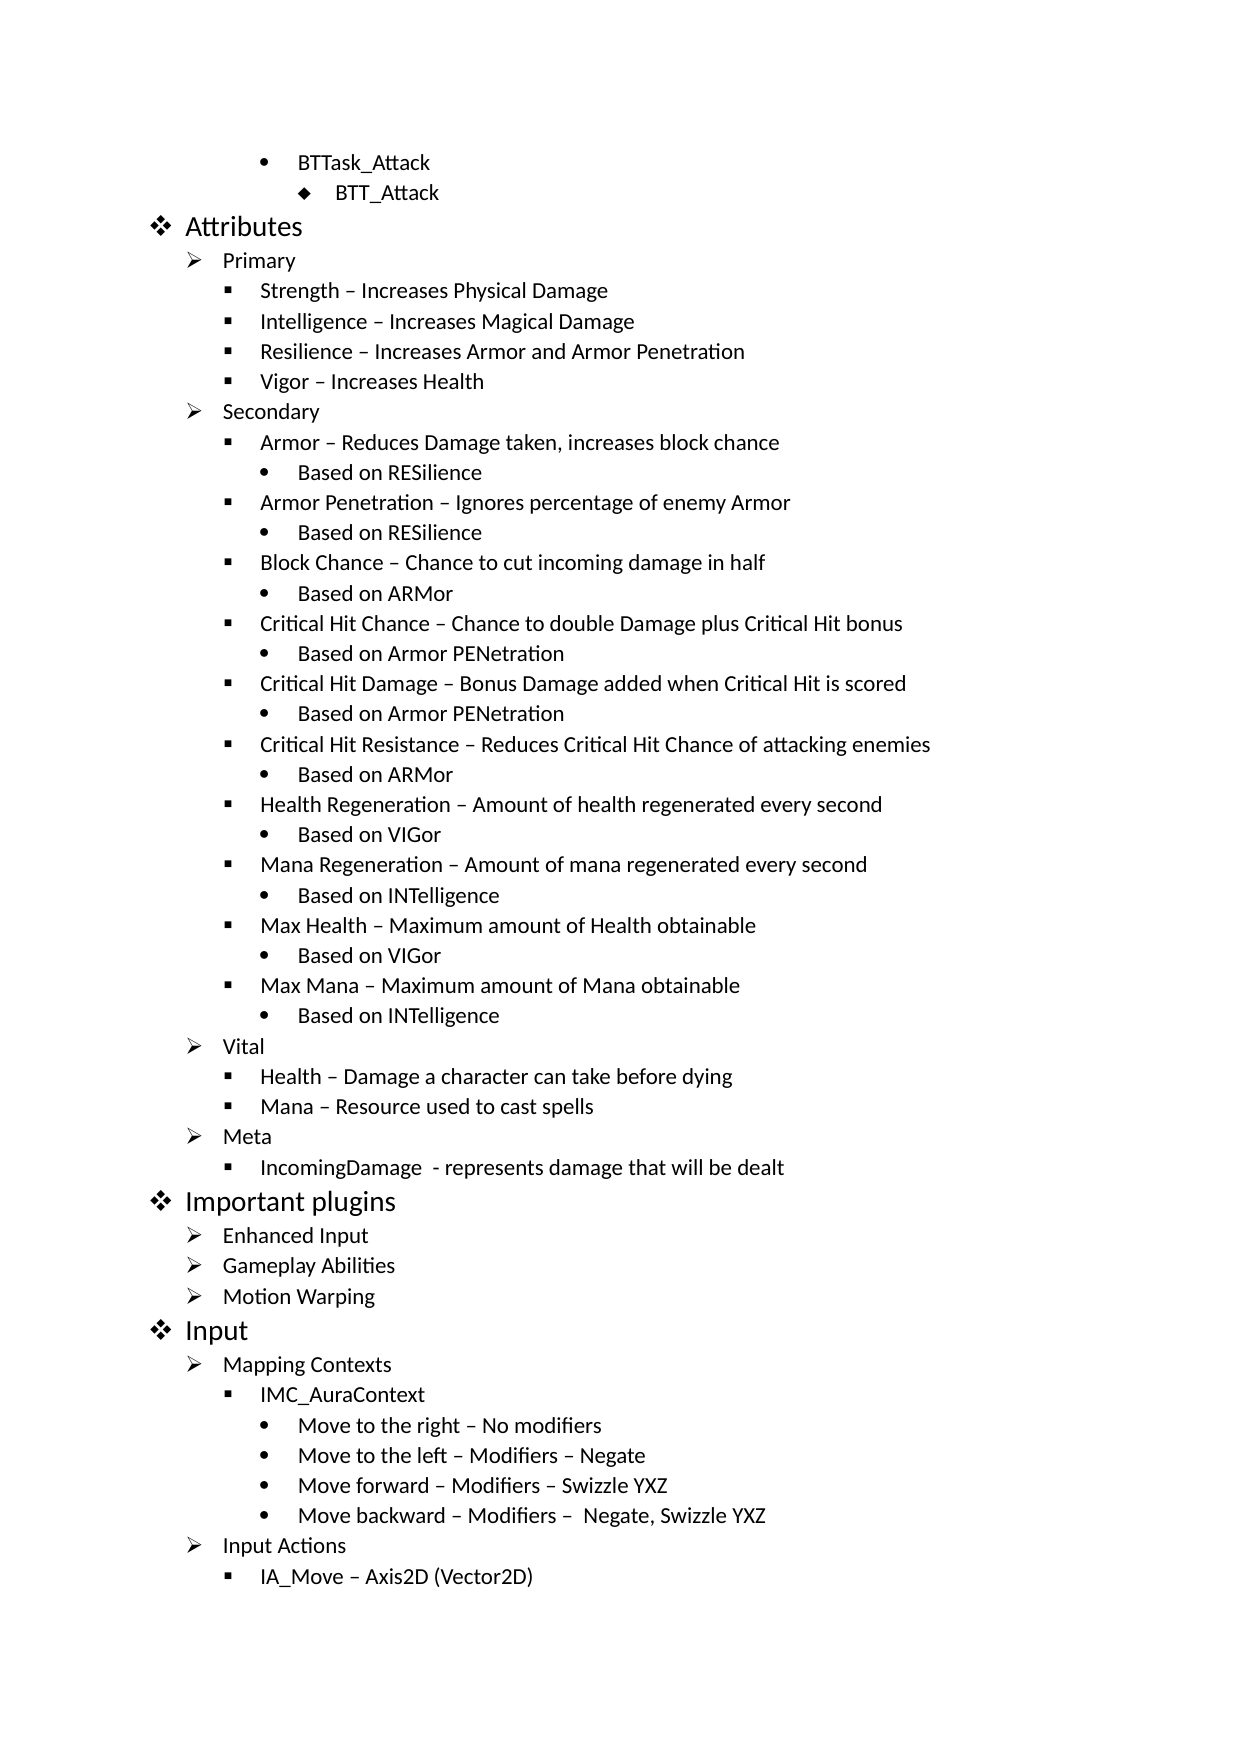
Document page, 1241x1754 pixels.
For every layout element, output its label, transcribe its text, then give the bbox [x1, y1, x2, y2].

list Based on VIGor [260, 941, 1093, 969]
list Secondary [185, 397, 1093, 426]
list Based on Armor PENetration [260, 699, 1093, 728]
list Based on RESilience [260, 458, 1093, 486]
list Max Health – Maximum amount of Health obtainable [223, 911, 1093, 939]
list Attributes [148, 208, 1093, 244]
list Health Regeneration – Amount of health regenerated every second [223, 790, 1093, 818]
list Mapping Contexts [185, 1350, 1093, 1378]
list Move to the left – Modifiers – Negate [260, 1441, 1093, 1469]
list Based on ARMor [260, 579, 1093, 607]
list Critical Hit Damage – Bonus Damage added when Critical Hit is scored [223, 669, 1093, 697]
list Resilience – Increases Armor and Armor Penetration [223, 337, 1093, 365]
list Block Chance – Chance to cut incoming damage in half [223, 548, 1093, 577]
list Based on ARMor [260, 760, 1093, 788]
list Enhanced Input [185, 1221, 1093, 1249]
list Input [148, 1312, 1093, 1348]
list Critical Hit Chance – Chance to double Damage plus Critical Hit bonus [223, 609, 1093, 637]
list Mana – Resource used to cast spells [223, 1092, 1093, 1120]
list Important plugins [148, 1183, 1093, 1218]
list BTT_Attack [298, 178, 1093, 206]
list Based on RESilience [260, 518, 1093, 546]
list Armor – Reduces Damage taken, increases block chance [223, 428, 1093, 456]
list Move forward – Modifiers – Swizzle YXZ [260, 1471, 1093, 1499]
list Vital [185, 1032, 1093, 1060]
list Based on Armor PENetration [260, 639, 1093, 667]
list Mana Regeneration – Amount of mana regenerated every second [223, 851, 1093, 879]
list Based on VIGor [260, 820, 1093, 848]
list Input Actions [185, 1532, 1093, 1560]
list BTTask_Attack [260, 148, 1093, 176]
list IA_Move – Axis2D (Vector2D) [223, 1562, 1093, 1590]
list Strength – Increases Physical Damage [223, 277, 1093, 305]
list Armor Penetration – Ignores percentage of enemy Armor [223, 488, 1093, 516]
list Max Mana – Maximum amount of Mana obtainable [223, 971, 1093, 999]
list Based on INTelligence [260, 1002, 1093, 1030]
list IMC_AuraContext [223, 1381, 1093, 1409]
list Move backward – Modifiers – Negate, Swizzle YXZ [260, 1501, 1093, 1529]
list Health – Damage a character can take before dying [223, 1062, 1093, 1090]
list Motion Warping [185, 1282, 1093, 1310]
list Critical Hit Resistance – Reduces Critical Hit Chance of attacking enemies [223, 730, 1093, 758]
list Primary [185, 246, 1093, 274]
list Based on INTelligence [260, 881, 1093, 909]
list Intelligence – Increases Magical Damage [223, 307, 1093, 335]
list IncomingDamage - represents damage that will be dealt [223, 1153, 1093, 1181]
list Meta [185, 1122, 1093, 1151]
list Gameplay Abilities [185, 1252, 1093, 1279]
list Move to the right – No modifiers [260, 1411, 1093, 1439]
list Vigor – Increases Health [223, 367, 1093, 395]
